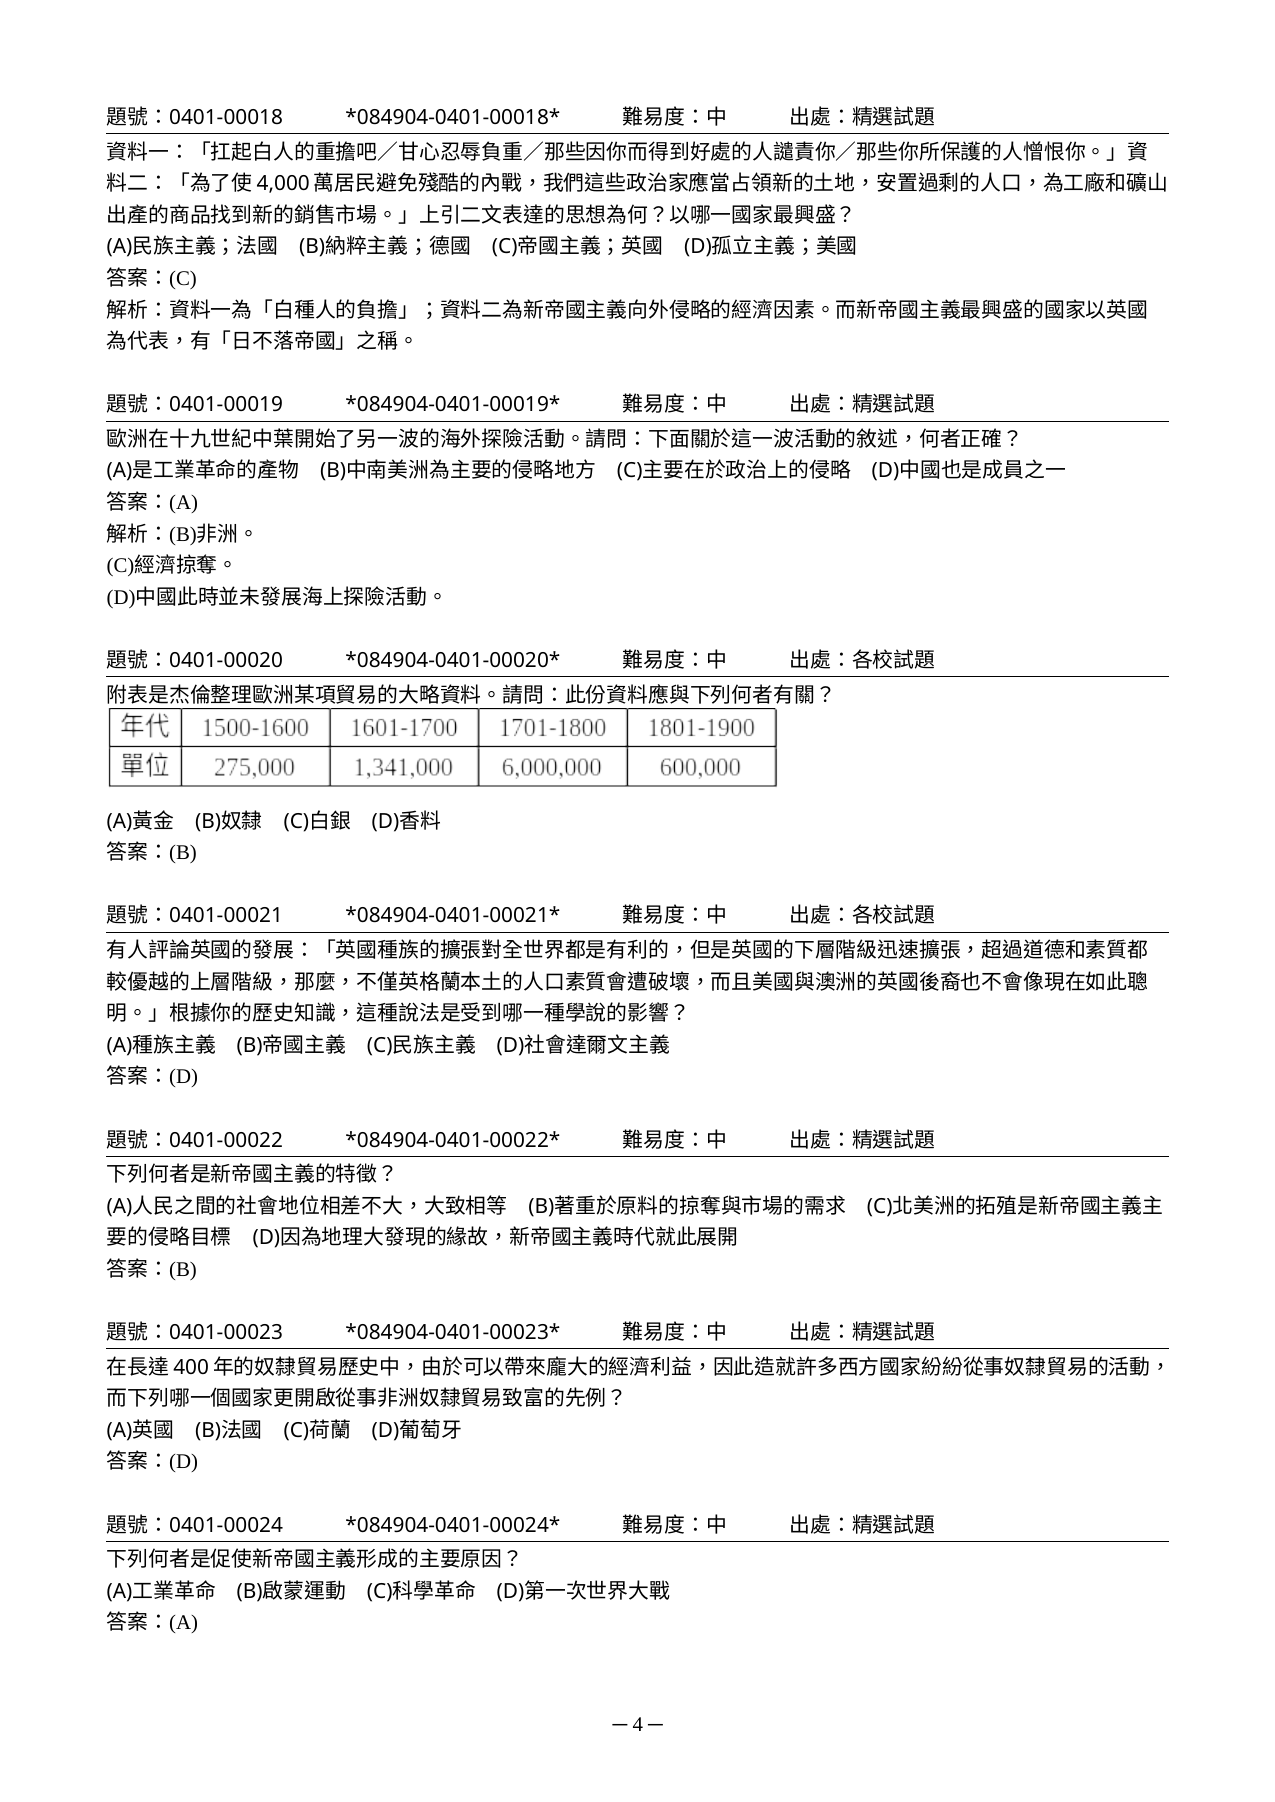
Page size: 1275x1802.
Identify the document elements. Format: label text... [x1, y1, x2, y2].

text 題號：0401-00019 *084904-0401-00019* 難易度：中 出處：精選試題 [106, 387, 1169, 421]
text 資料一：「扛起白人的重擔吧／甘心忍辱負重／那些因你而得到好處的人譴責你／那些你所保護的人憎恨你。」資料二：「為了使4,000萬居民避免殘酷的內戰，我們這些政治家應當占領新的土地，安置過剩的人口，為工廠和礦山出產的商品找到新的銷售市場。」上引二文表達的思想為何？以哪一國家最興盛？ (A)民族主義；法國 (B)納粹主義；德國 (C)帝國主義；英國 (D)孤立主義；美國 [106, 134, 1169, 261]
text 題號：0401-00023 *084904-0401-00023* 難易度：中 出處：精選試題 [106, 1315, 1169, 1348]
text 題號：0401-00018 *084904-0401-00018* 難易度：中 出處：精選試題 [106, 100, 1169, 133]
text 解析：資料一為「白種人的負擔」；資料二為新帝國主義向外侵略的經濟因素。而新帝國主義最興盛的國家以英國為代表，有「日不落帝國」之稱。 [106, 292, 1169, 355]
text 答案：(C) [106, 261, 1169, 292]
text 有人評論英國的發展：「英國種族的擴張對全世界都是有利的，但是英國的下層階級迅速擴張，超過道德和素質都較優越的上層階級，那麼，不僅英格蘭本土的人口素質會遭破壞，而且美國與澳洲的英國後裔也不會像現在如此聰明。」根據你的歷史知識，這種說法是受到哪一種學說的影響？ (A)種族主義 (B)帝國主義 (C)民族主義 (D)社會達爾文主義 [106, 933, 1169, 1059]
text 下列何者是促使新帝國主義形成的主要原因？ (A)工業革命 (B)啟蒙運動 (C)科學革命 (D)第一次世界大戰 [106, 1542, 1169, 1605]
text 歐洲在十九世紀中葉開始了另一波的海外探險活動。請問：下面關於這一波活動的敘述，何者正確？ (A)是工業革命的產物 (B)中南美洲為主要的侵略地方 (C)主要在於政治上的侵略 (D)中國也是成員之一 [106, 422, 1169, 485]
text 附表是杰倫整理歐洲某項貿易的大略資料。請問：此份資料應與下列何者有關？ (A)黃金 (B)奴隸 (C)白銀 (D)香料 [106, 677, 1169, 835]
text 題號：0401-00020 *084904-0401-00020* 難易度：中 出處：各校試題 [106, 642, 1169, 676]
text 在長達400年的奴隸貿易歷史中，由於可以帶來龐大的經濟利益，因此造就許多西方國家紛紛從事奴隸貿易的活動，而下列哪一個國家更開啟從事非洲奴隸貿易致富的先例？ (A)英國 (B)法國 (C)荷蘭 (D)葡萄牙 [106, 1349, 1169, 1444]
text 答案：(B) [106, 835, 1169, 867]
text 下列何者是新帝國主義的特徵？ (A)人民之間的社會地位相差不大，大致相等 (B)著重於原料的掠奪與市場的需求 (C)北美洲的拓殖是新帝國主義主要的侵略目標 (D)因為地理大發現的緣故，新帝國主義時代就此展開 [106, 1157, 1169, 1252]
text 答案：(D) [106, 1444, 1169, 1476]
text 答案：(D) [106, 1059, 1169, 1091]
text 答案：(A) [106, 485, 1169, 516]
text 答案：(A) [106, 1605, 1169, 1637]
text 題號：0401-00022 *084904-0401-00022* 難易度：中 出處：精選試題 [106, 1122, 1169, 1156]
text 題號：0401-00021 *084904-0401-00021* 難易度：中 出處：各校試題 [106, 898, 1169, 932]
text 答案：(B) [106, 1252, 1169, 1283]
text 題號：0401-00024 *084904-0401-00024* 難易度：中 出處：精選試題 [106, 1507, 1169, 1541]
text 解析：(B)非洲。 (C)經濟掠奪。 (D)中國此時並未發展海上探險活動。 [106, 516, 1169, 611]
